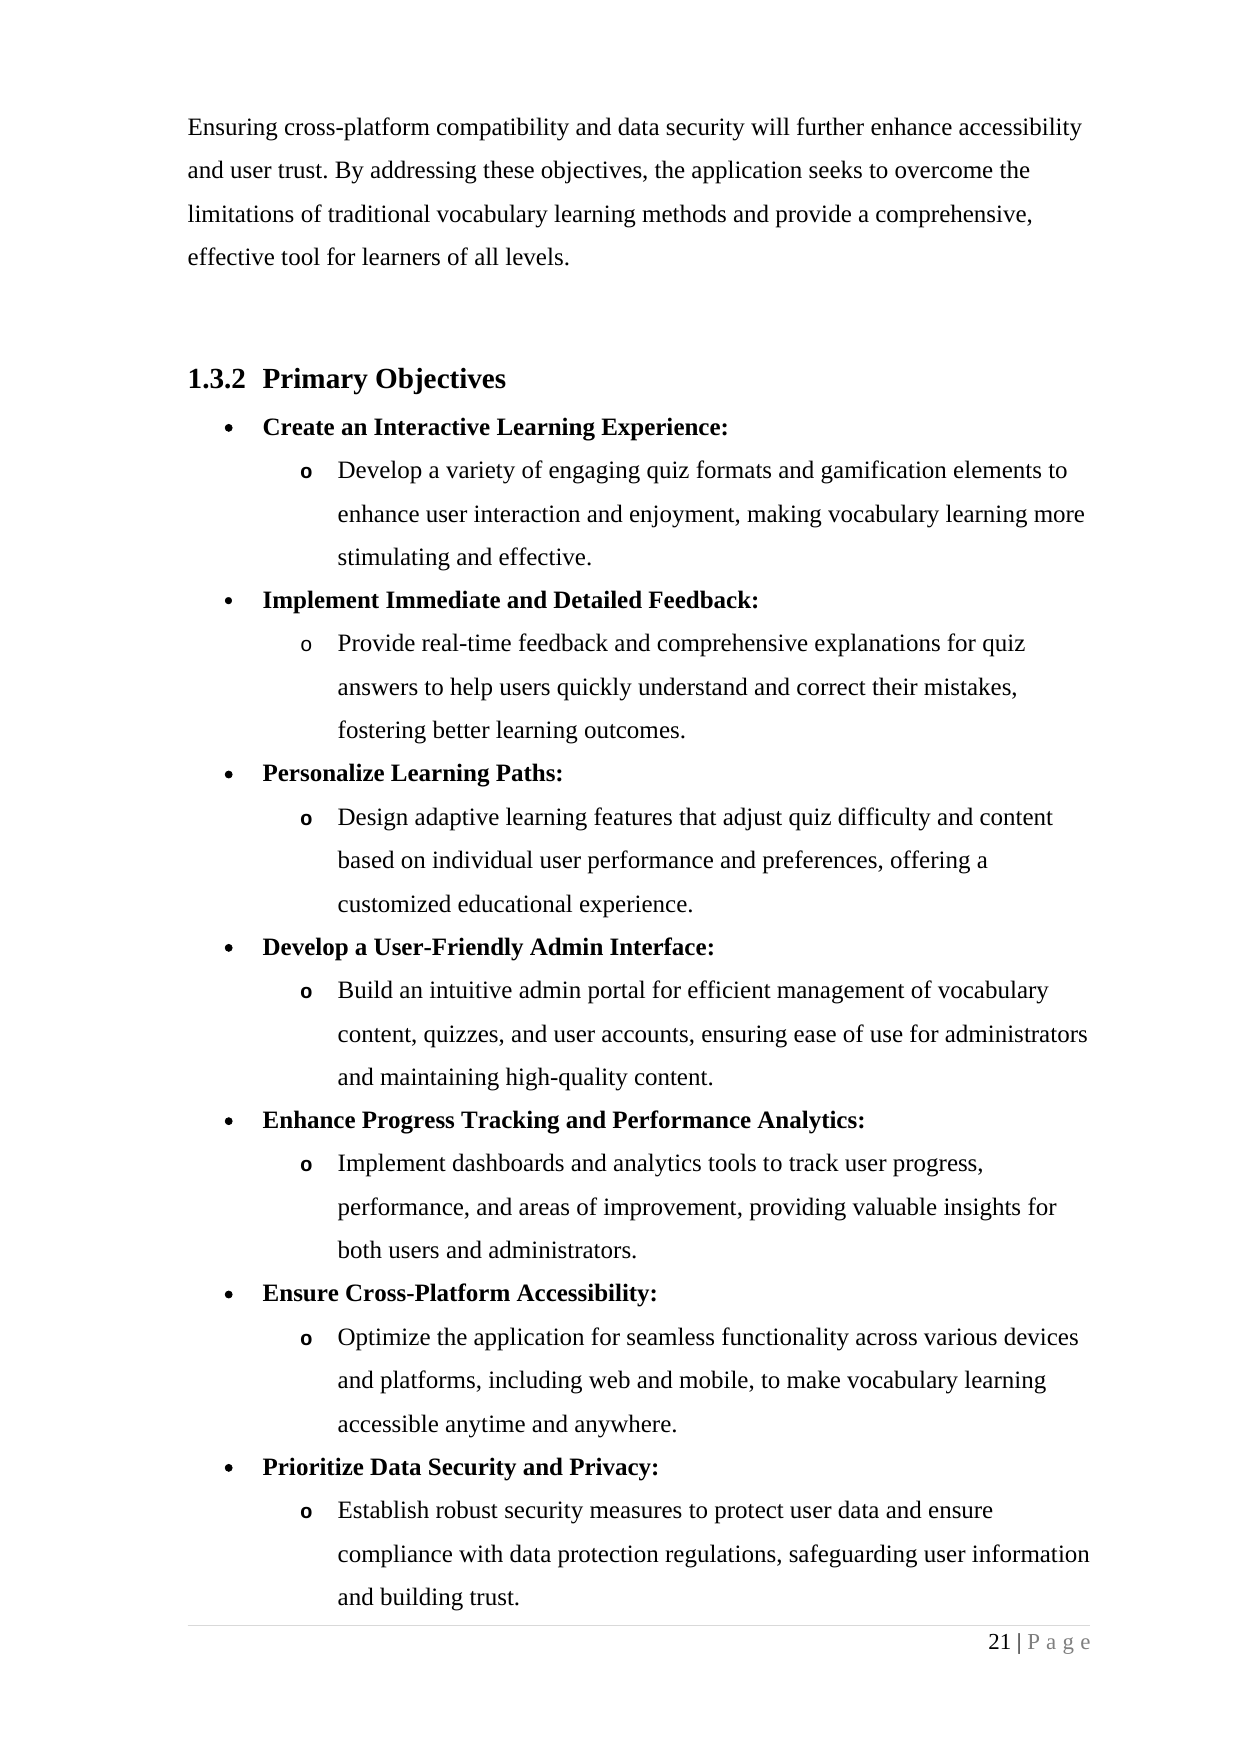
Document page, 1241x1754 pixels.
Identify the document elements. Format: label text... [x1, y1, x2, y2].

list Create an Interactive Learning Experience: [225, 412, 1090, 441]
list Optimize the application for seamless functionality across various devices and platforms, including web and mobile, to make vocabulary learning accessible anytime and anywhere. [300, 1322, 1090, 1437]
list Prioritize Data Security and Privacy: [225, 1452, 1090, 1481]
list Ensure Cross-Platform Accessibility: [225, 1278, 1090, 1307]
list Develop a User-Friendly Admin Interface: [225, 932, 1090, 961]
list Provide real-time feedback and comprehensive explanations for quiz answers to help users quickly understand and correct their mistakes, fostering better learning outcomes. [300, 628, 1090, 744]
list Develop a variety of engaging quiz formats and gamification elements to enhance user interaction and enjoyment, making vocabulary learning more stimulating and effective. [300, 455, 1090, 571]
list Establish robust security measures to protect user data and ensure compliance with data protection regulations, safeguarding user information and building trust. [300, 1495, 1090, 1611]
list Implement dashboards and analytics tools to track user progress, performance, and areas of improvement, providing valuable insights for both users and administrators. [300, 1148, 1090, 1264]
list Design adaptive learning features that adjust quiz difficulty and content based on individual user performance and preferences, offering a customized educational experience. [300, 802, 1090, 917]
list Enhance Progress Tracking and Performance Analytics: [225, 1105, 1090, 1134]
list Implement Immediate and Detailed Feedback: [225, 585, 1090, 614]
list Personalize Learning Paths: [225, 758, 1090, 787]
list Primary Objectives [187, 361, 1090, 395]
list Build an intuitive admin portal for efficient management of vocabulary content, quizzes, and user accounts, ensuring ease of use for administrators and maintaining high-quality content. [300, 975, 1090, 1091]
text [187, 112, 1090, 271]
